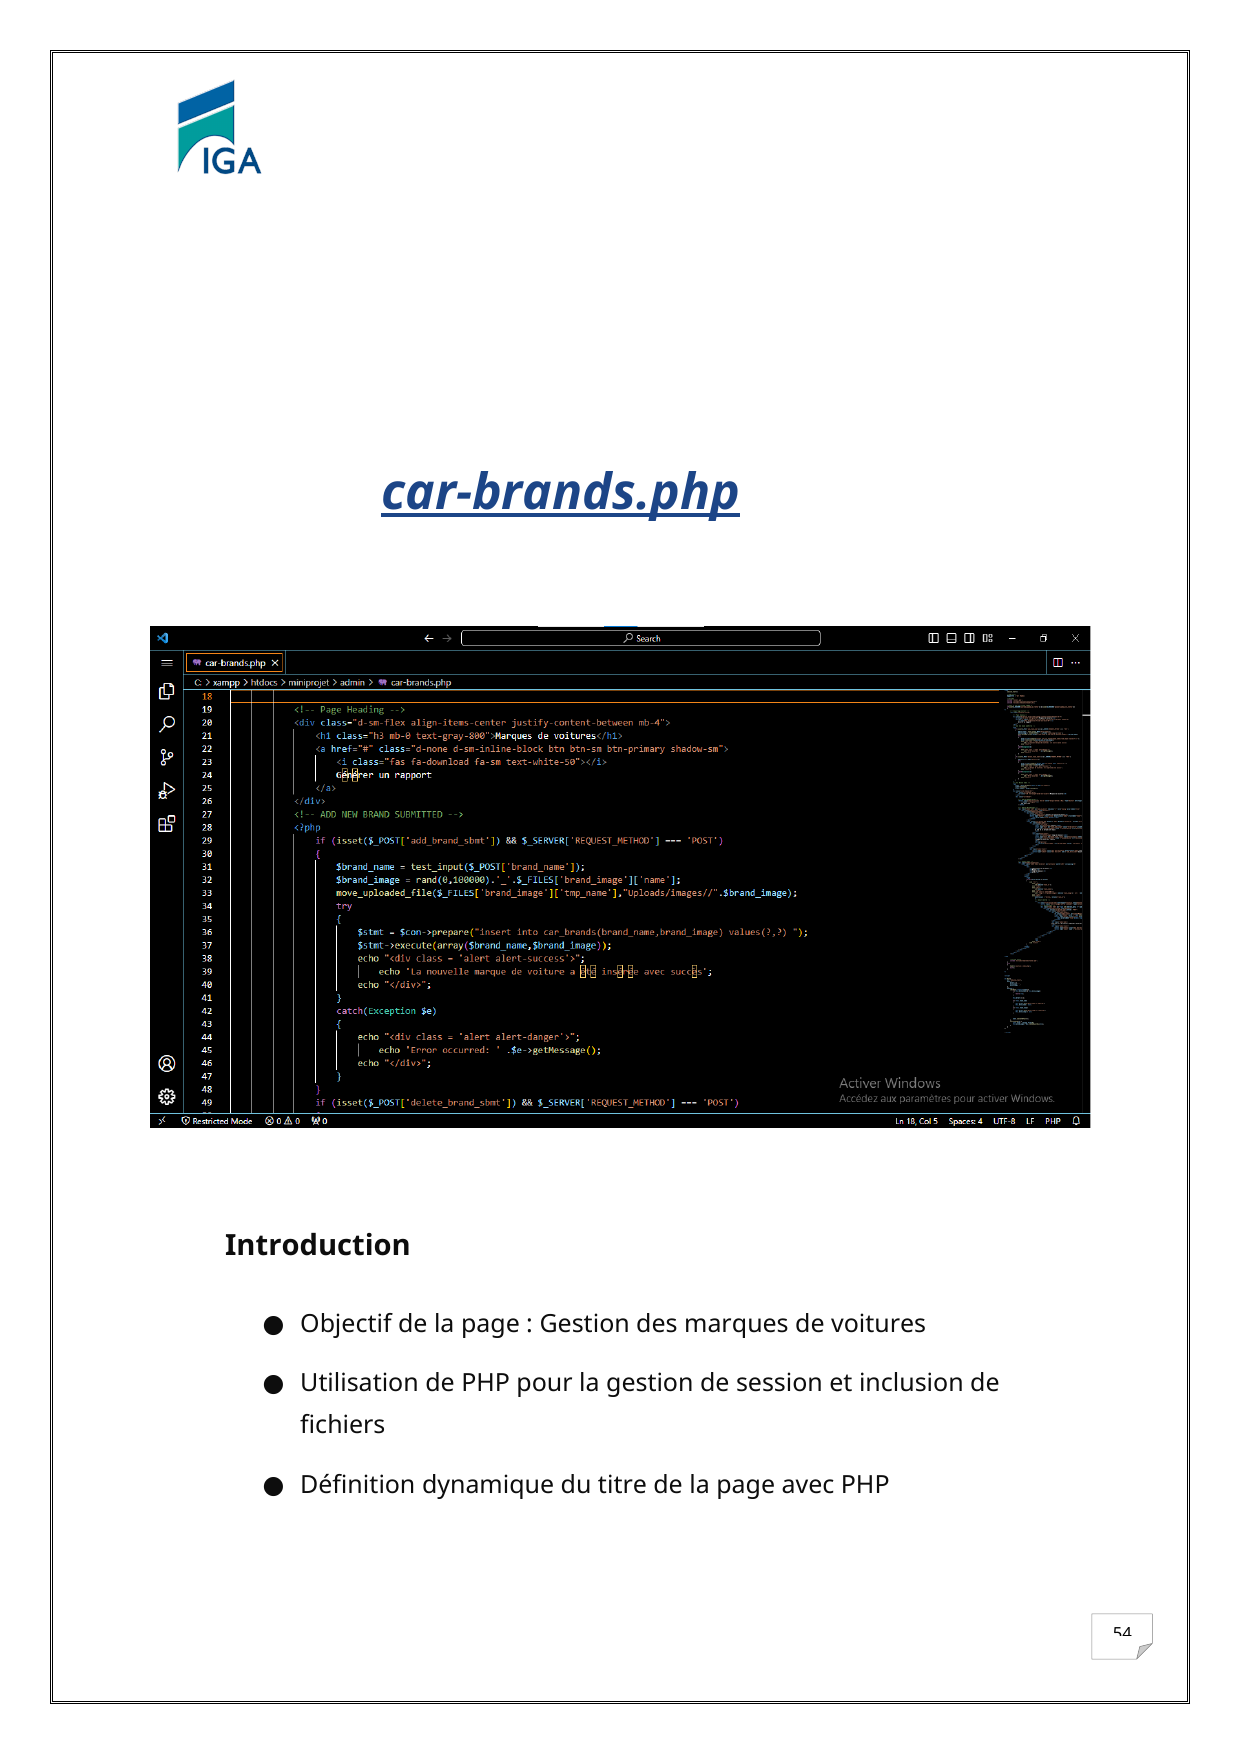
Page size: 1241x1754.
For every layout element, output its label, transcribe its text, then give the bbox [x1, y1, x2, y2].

picture [150, 626, 1091, 1128]
text Introduction [225, 1224, 1090, 1264]
subtitle car-brands.php [300, 456, 1090, 524]
list Utilisation de PHP pour la gestion de session et inclusion de fichiers [262, 1364, 1090, 1441]
list Définition dynamique du titre de la page avec PHP [262, 1466, 1090, 1500]
list Objectif de la page : Gestion des marques de voitures [262, 1305, 1090, 1339]
picture [150, 75, 288, 179]
